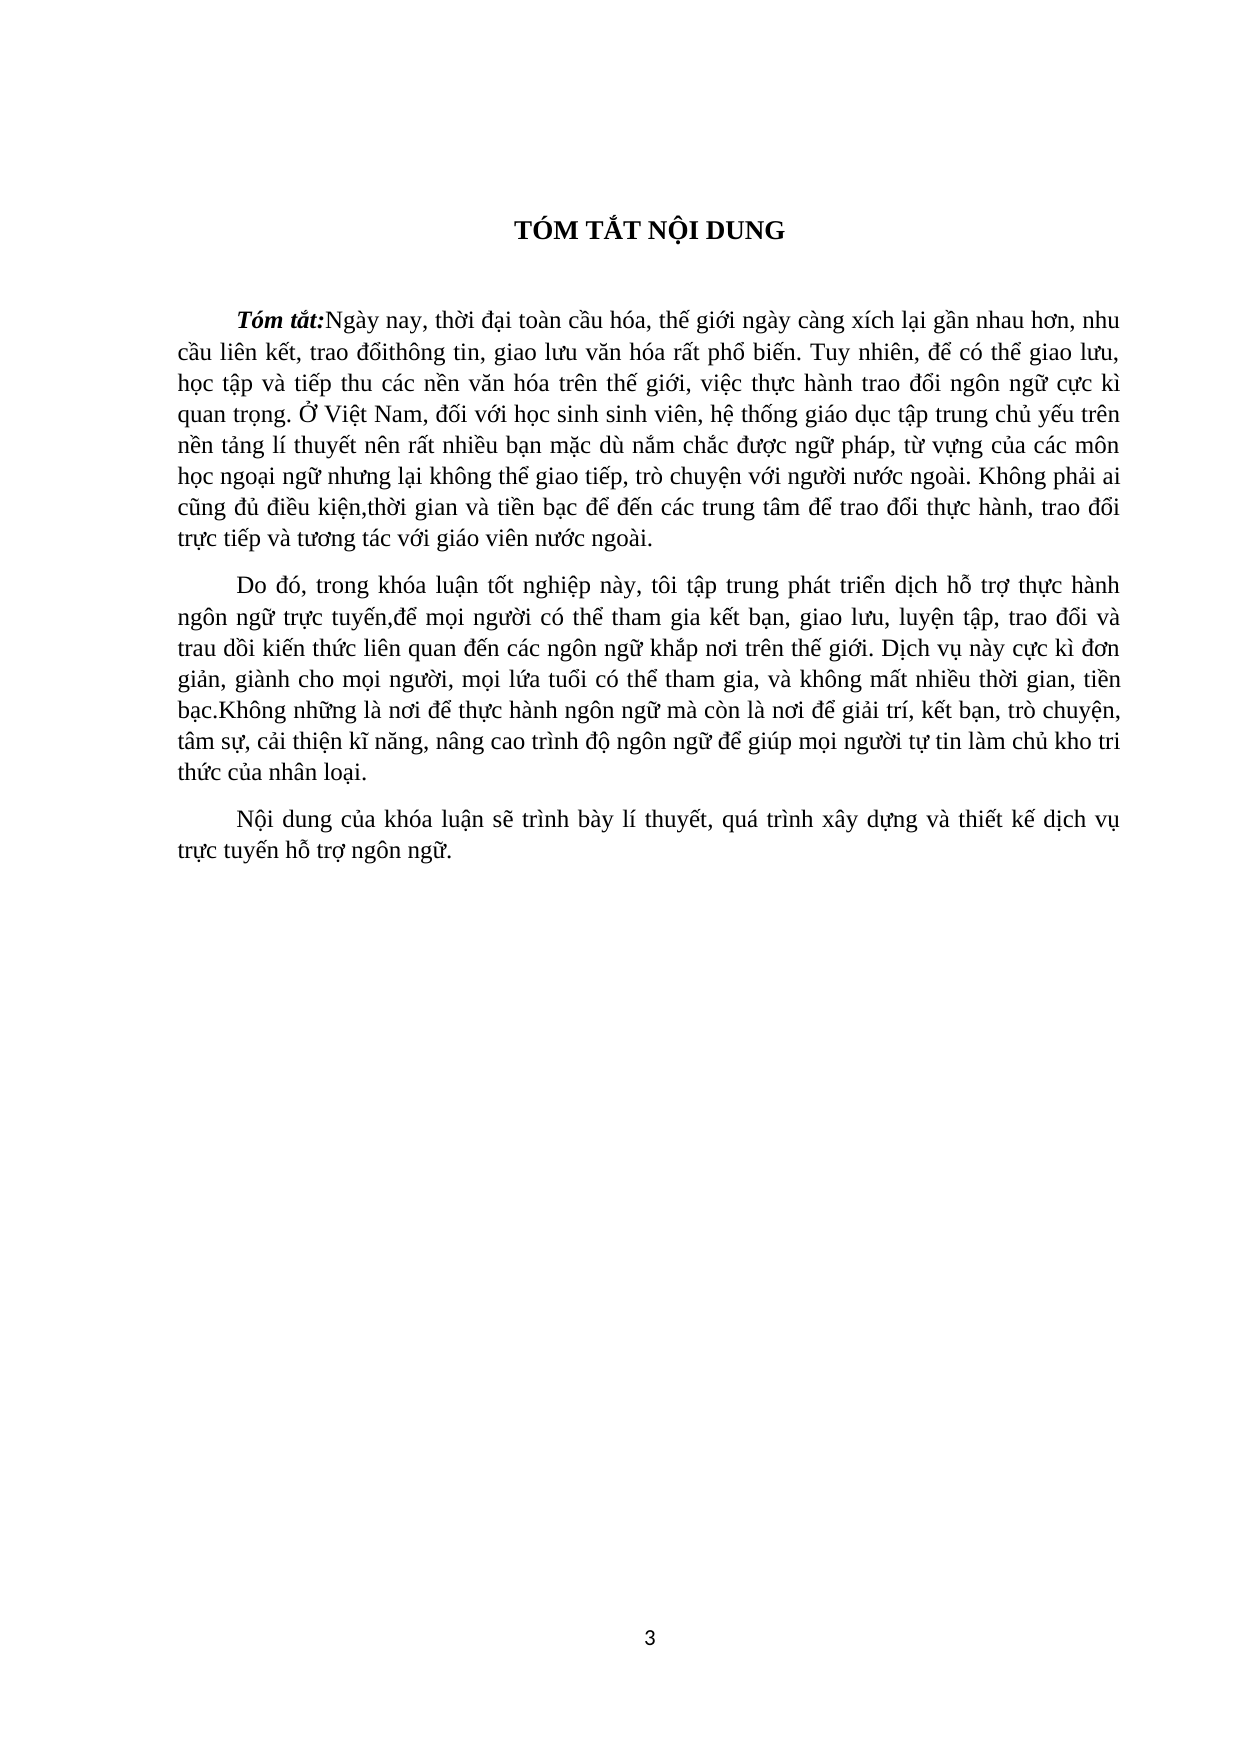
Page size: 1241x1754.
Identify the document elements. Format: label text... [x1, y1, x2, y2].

subtitle TÓM TẮT NỘI DUNG [177, 214, 1122, 245]
text Tóm tắt:Ngày nay, thời đại toàn cầu hóa, thế giới ngày càng xích lại gần nhau hơn, nhu cầu liên kết, trao đổithông tin, giao lưu văn hóa rất phổ biến. Tuy nhiên, để có thể giao lưu, học tập và tiếp thu các nền văn hóa trên thế giới, việc thực hành trao đổi ngôn ngữ cực kì quan trọng. Ở Việt Nam, đối với học sinh sinh viên, hệ thống giáo dục tập trung chủ yếu trên nền tảng lí thuyết nên rất nhiều bạn mặc dù nắm chắc được ngữ pháp, từ vựng của các môn học ngoại ngữ nhưng lại không thể giao tiếp, trò chuyện với người nước ngoài. Không phải ai cũng đủ điều kiện,thời gian và tiền bạc để đến các trung tâm để trao đổi thực hành, trao đổi trực tiếp và tương tác với giáo viên nước ngoài. [177, 306, 1122, 552]
text Do đó, trong khóa luận tốt nghiệp này, tôi tập trung phát triển dịch hỗ trợ thực hành ngôn ngữ trực tuyến,để mọi người có thể tham gia kết bạn, giao lưu, luyện tập, trao đổi và trau dồi kiến thức liên quan đến các ngôn ngữ khắp nơi trên thế giới. Dịch vụ này cực kì đơn giản, giành cho mọi người, mọi lứa tuổi có thể tham gia, và không mất nhiều thời gian, tiền bạc.Không những là nơi để thực hành ngôn ngữ mà còn là nơi để giải trí, kết bạn, trò chuyện, tâm sự, cải thiện kĩ năng, nâng cao trình độ ngôn ngữ để giúp mọi người tự tin làm chủ kho tri thức của nhân loại. [177, 571, 1122, 786]
text Nội dung của khóa luận sẽ trình bày lí thuyết, quá trình xây dựng và thiết kế dịch vụ trực tuyến hỗ trợ ngôn ngữ. [177, 804, 1122, 864]
